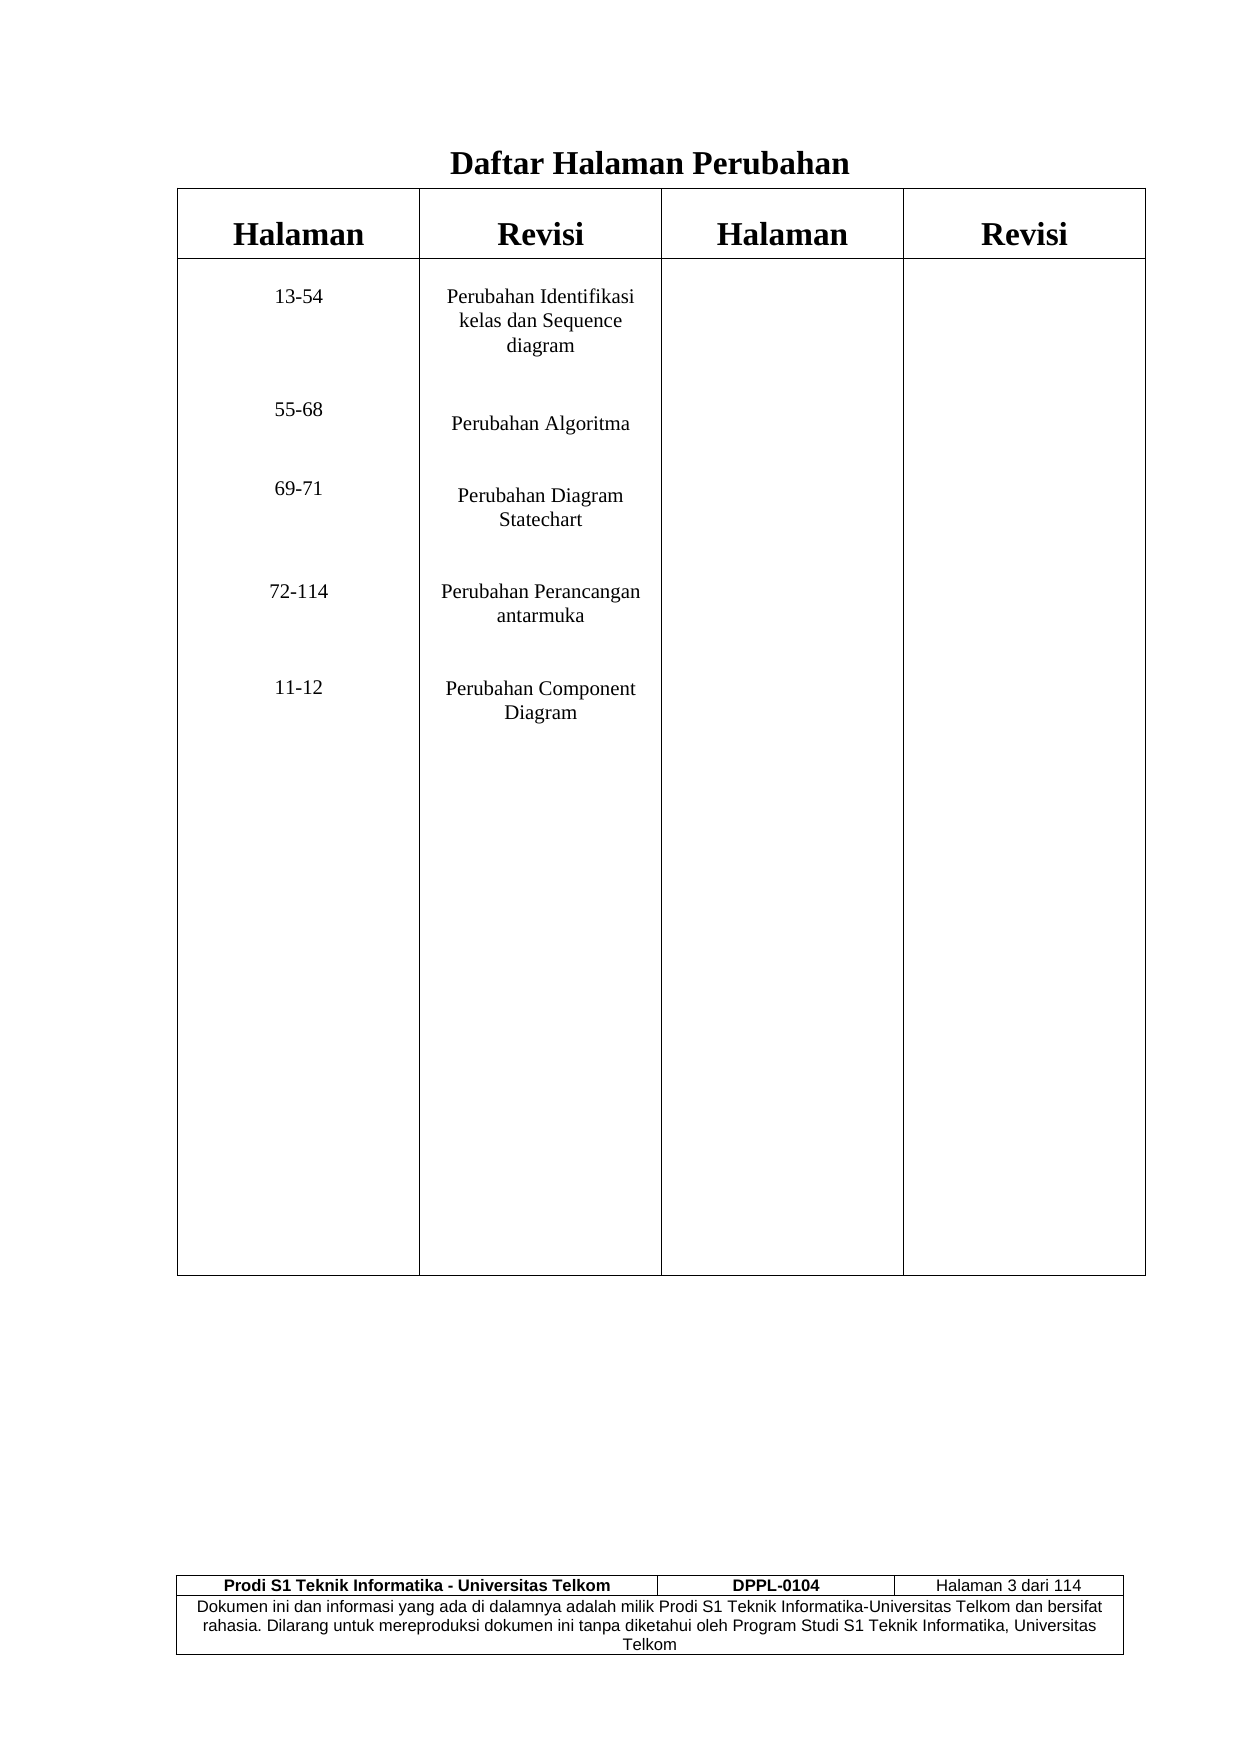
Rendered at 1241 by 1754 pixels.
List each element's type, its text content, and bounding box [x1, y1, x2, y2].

title Daftar Halaman Perubahan [177, 143, 1122, 181]
table_cell Perubahan Identifikasi kelas dan Sequence diagram Perubahan Algoritma Perubahan Diagram Statechart Perubahan Perancangan antarmuka Perubahan Component Diagram [420, 259, 661, 1275]
table_header Halaman [178, 189, 419, 258]
table_header Revisi [420, 189, 661, 258]
table_header Halaman [662, 189, 903, 258]
table_header Revisi [904, 189, 1145, 258]
table_cell [662, 259, 903, 1275]
table_cell 13-54 55-68 69-71 72-114 11-12 [178, 259, 419, 1275]
table_cell [904, 259, 1145, 1275]
